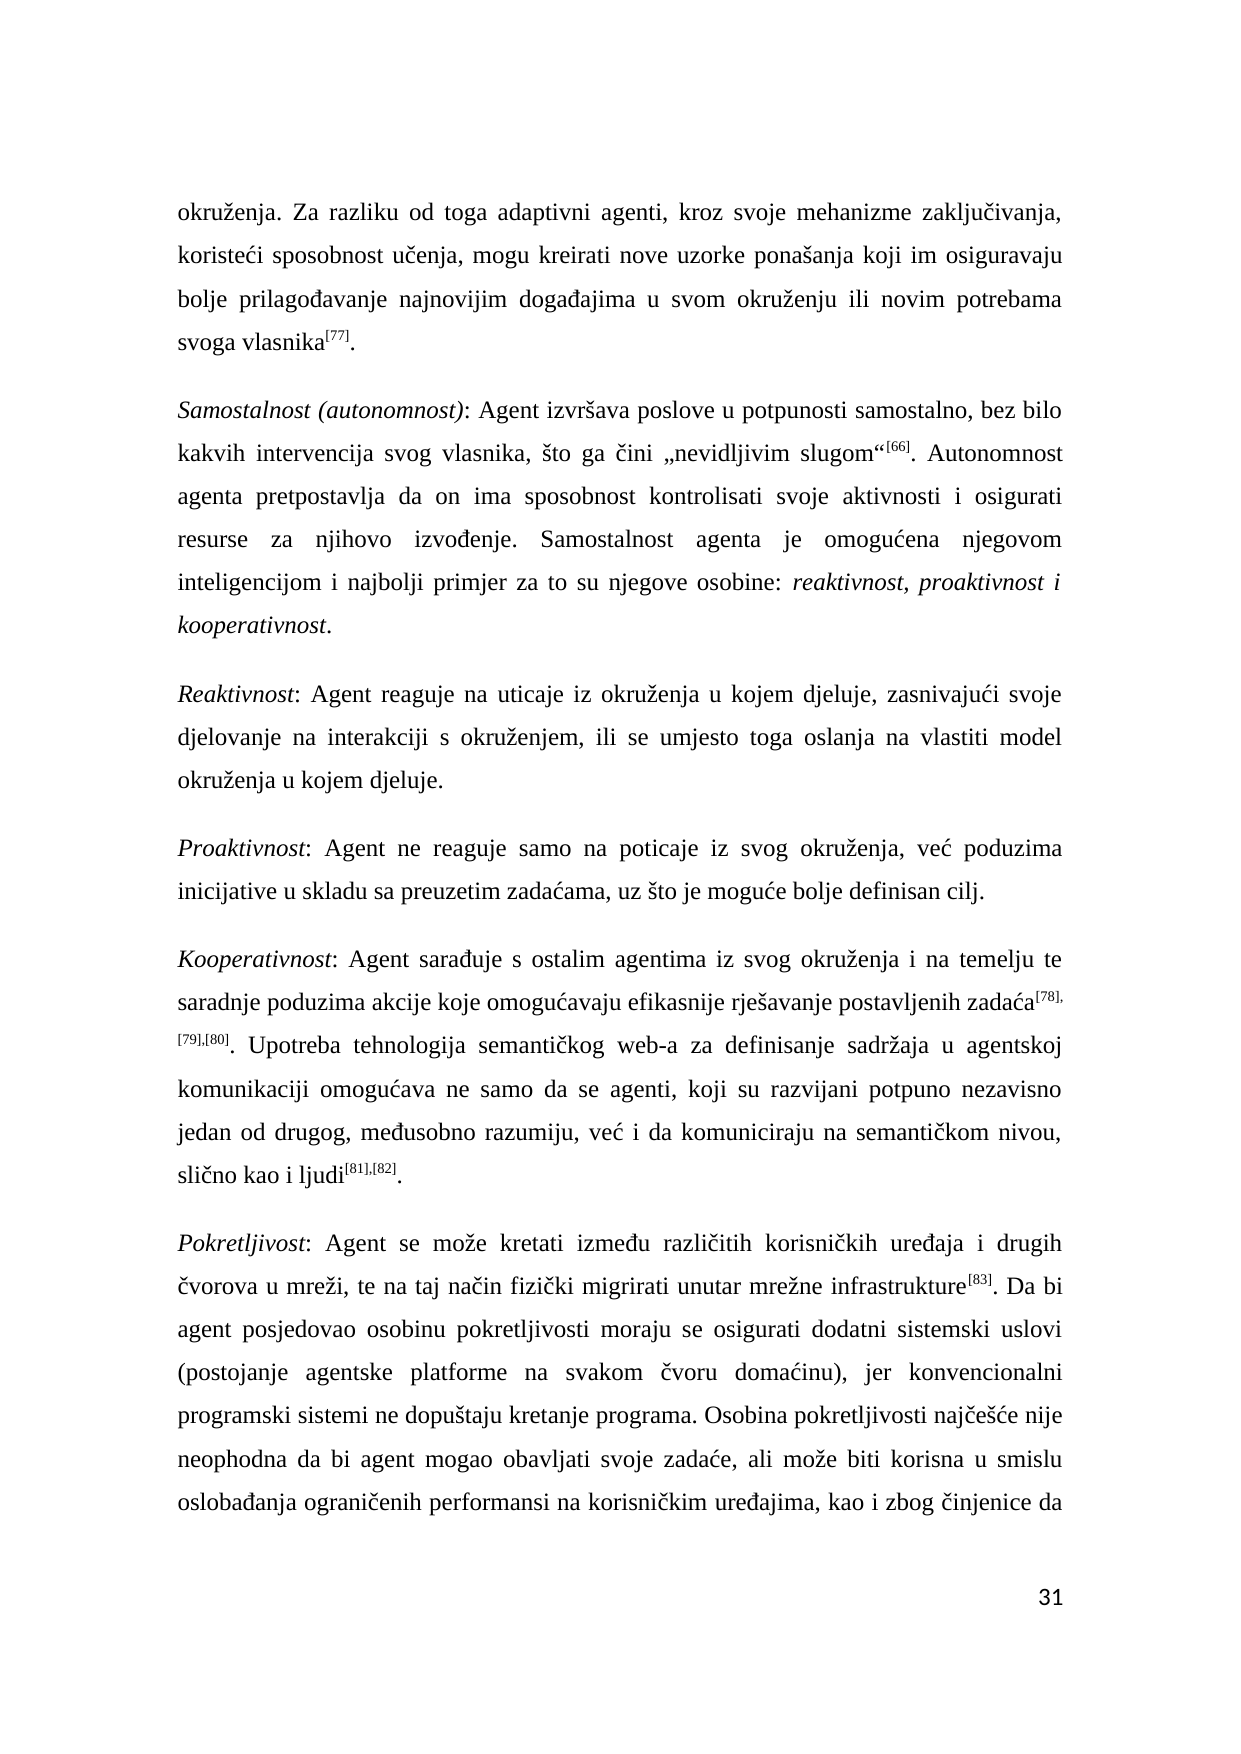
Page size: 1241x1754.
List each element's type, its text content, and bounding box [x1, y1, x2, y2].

text Samostalnost (autonomnost): Agent izvršava poslove u potpunosti samostalno, bez bilo kakvih intervencija svog vlasnika, što ga čini „nevidljivim slugom“[66]. Autonomnost agenta pretpostavlja da on ima sposobnost kontrolisati svoje aktivnosti i osigurati resurse za njihovo izvođenje. Samostalnost agenta je omogućena njegovom inteligencijom i najbolji primjer za to su njegove osobine: reaktivnost, proaktivnost i kooperativnost. [177, 395, 1063, 639]
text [177, 1228, 1063, 1516]
text Reaktivnost: Agent reaguje na uticaje iz okruženja u kojem djeluje, zasnivajući svoje djelovanje na interakciji s okruženjem, ili se umjesto toga oslanja na vlastiti model okruženja u kojem djeluje. [177, 679, 1063, 794]
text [177, 197, 1063, 356]
text Kooperativnost: Agent sarađuje s ostalim agentima iz svog okruženja i na temelju te saradnje poduzima akcije koje omogućavaju efikasnije rješavanje postavljenih zadaća[78],[79],[80]. Upotreba tehnologija semantičkog web-a za definisanje sadržaja u agentskoj komunikaciji omogućava ne samo da se agenti, koji su razvijani potpuno nezavisno jedan od drugog, međusobno razumiju, već i da komuniciraju na semantičkom nivou, slično kao i ljudi[81],[82]. [177, 944, 1063, 1189]
text Proaktivnost: Agent ne reaguje samo na poticaje iz svog okruženja, već poduzima inicijative u skladu sa preuzetim zadaćama, uz što je moguće bolje definisan cilj. [177, 833, 1063, 905]
